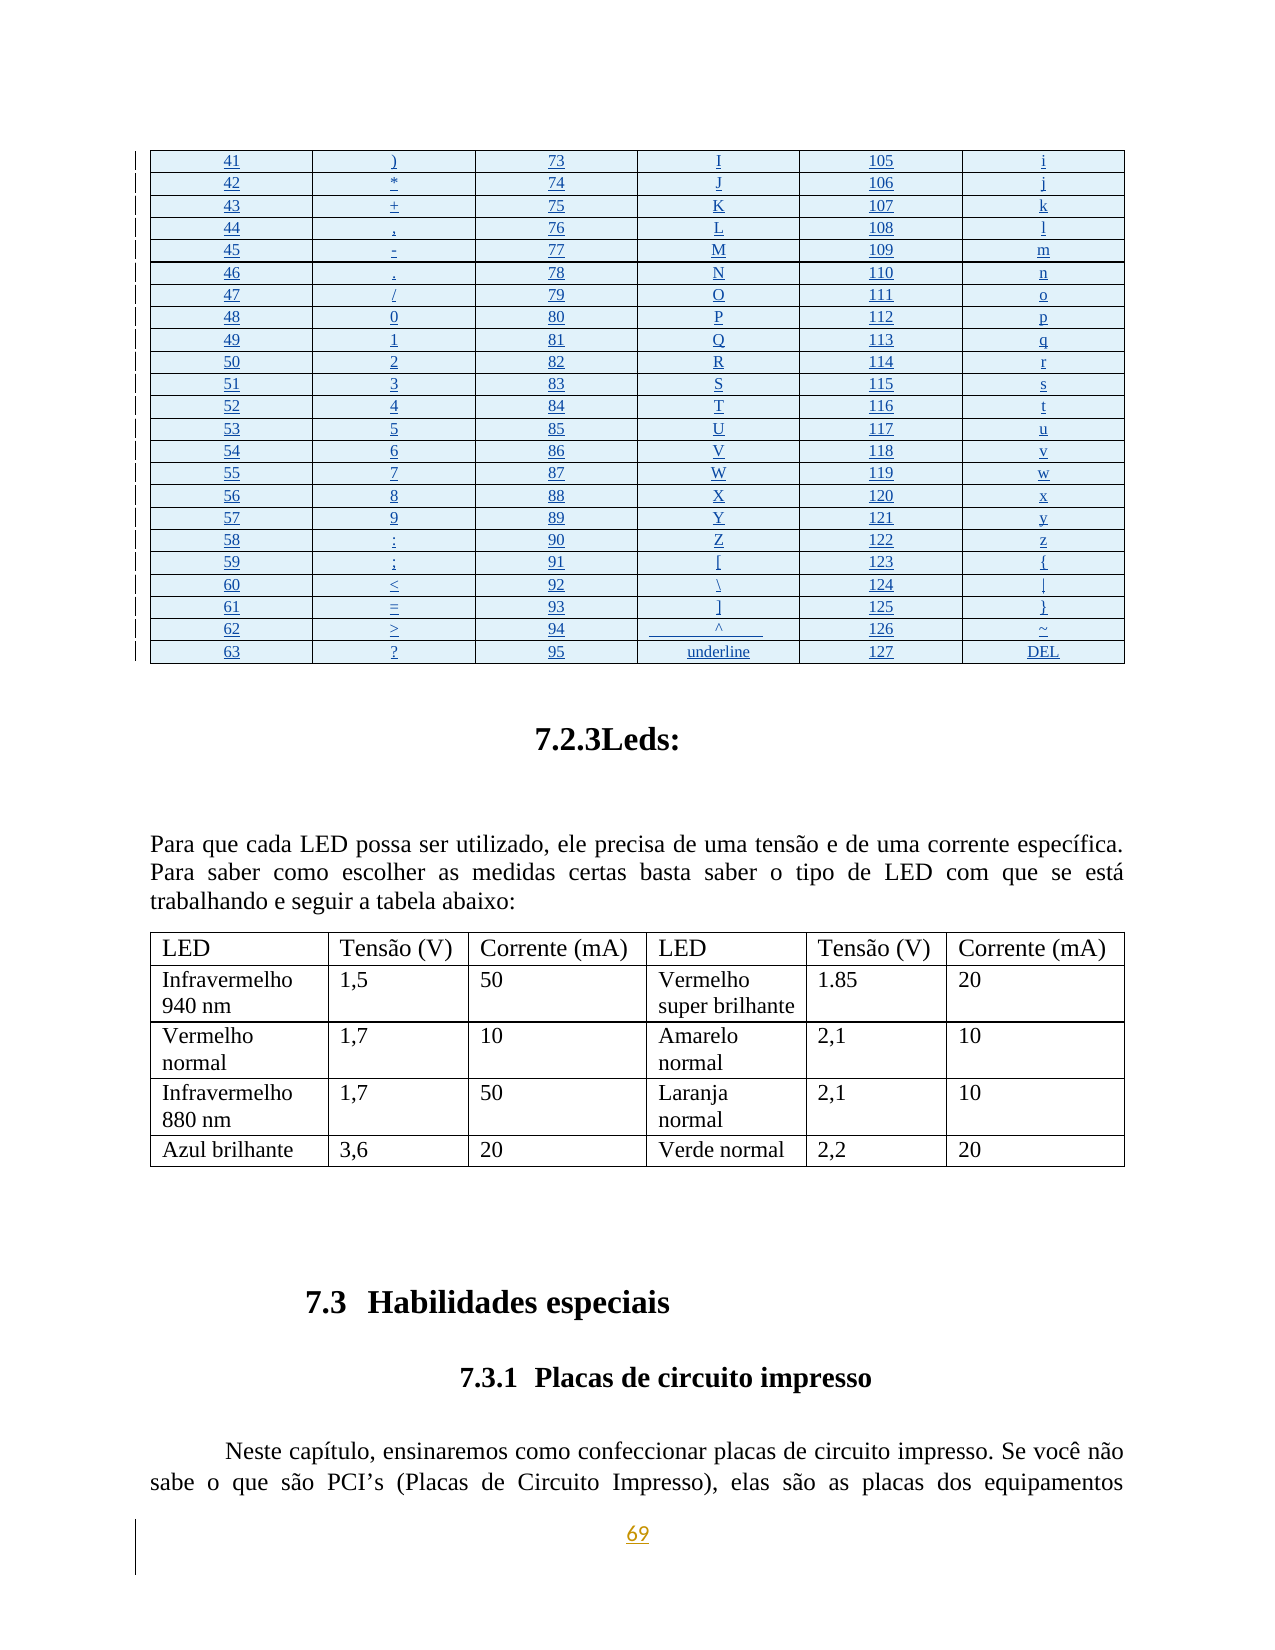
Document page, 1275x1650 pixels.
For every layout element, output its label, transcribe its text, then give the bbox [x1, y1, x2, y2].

table_cell 1,5 [329, 966, 468, 1021]
table_cell 3,6 [329, 1136, 468, 1166]
text 7.2.3Leds: [534, 719, 1125, 757]
table_cell 2,1 [807, 1023, 946, 1078]
table_cell Infravermelho 880 nm [151, 1079, 328, 1135]
table_cell 1.85 [807, 966, 946, 1021]
table_cell 1,7 [329, 1023, 468, 1078]
table_cell Azul brilhante [151, 1136, 328, 1166]
table_cell 50 [469, 1079, 646, 1135]
table_header Tensão (V) [807, 933, 946, 964]
list Placas de circuito impresso [459, 1360, 1125, 1394]
table_cell Infravermelho 940 nm [151, 966, 328, 1021]
table_cell 50 [469, 966, 646, 1021]
table_header Corrente (mA) [469, 933, 646, 964]
table_cell Amarelo normal [647, 1023, 806, 1078]
table_cell 10 [469, 1023, 646, 1078]
table_cell Vermelho normal [151, 1023, 328, 1078]
table_header Corrente (mA) [947, 933, 1124, 964]
table_cell 2,1 [807, 1079, 946, 1135]
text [150, 1436, 1125, 1496]
table_cell 20 [947, 966, 1124, 1021]
table_cell Laranja normal [647, 1079, 806, 1135]
table_cell Vermelho super brilhante [647, 966, 806, 1021]
text Para que cada LED possa ser utilizado, ele precisa de uma tensão e de uma corrente específica. Para saber como escolher as medidas certas basta saber o tipo de LED com que se está trabalhando e seguir a tabela abaixo: [150, 829, 1125, 915]
table_cell 1,7 [329, 1079, 468, 1135]
table_cell 20 [947, 1136, 1124, 1166]
table_header LED [647, 933, 806, 964]
table_cell 10 [947, 1079, 1124, 1135]
table_header LED [151, 933, 328, 964]
table_cell 20 [469, 1136, 646, 1166]
table_cell Verde normal [647, 1136, 806, 1166]
table_cell 2,2 [807, 1136, 946, 1166]
table_cell 10 [947, 1023, 1124, 1078]
table_header Tensão (V) [329, 933, 468, 964]
list Habilidades especiais [305, 1283, 1125, 1321]
